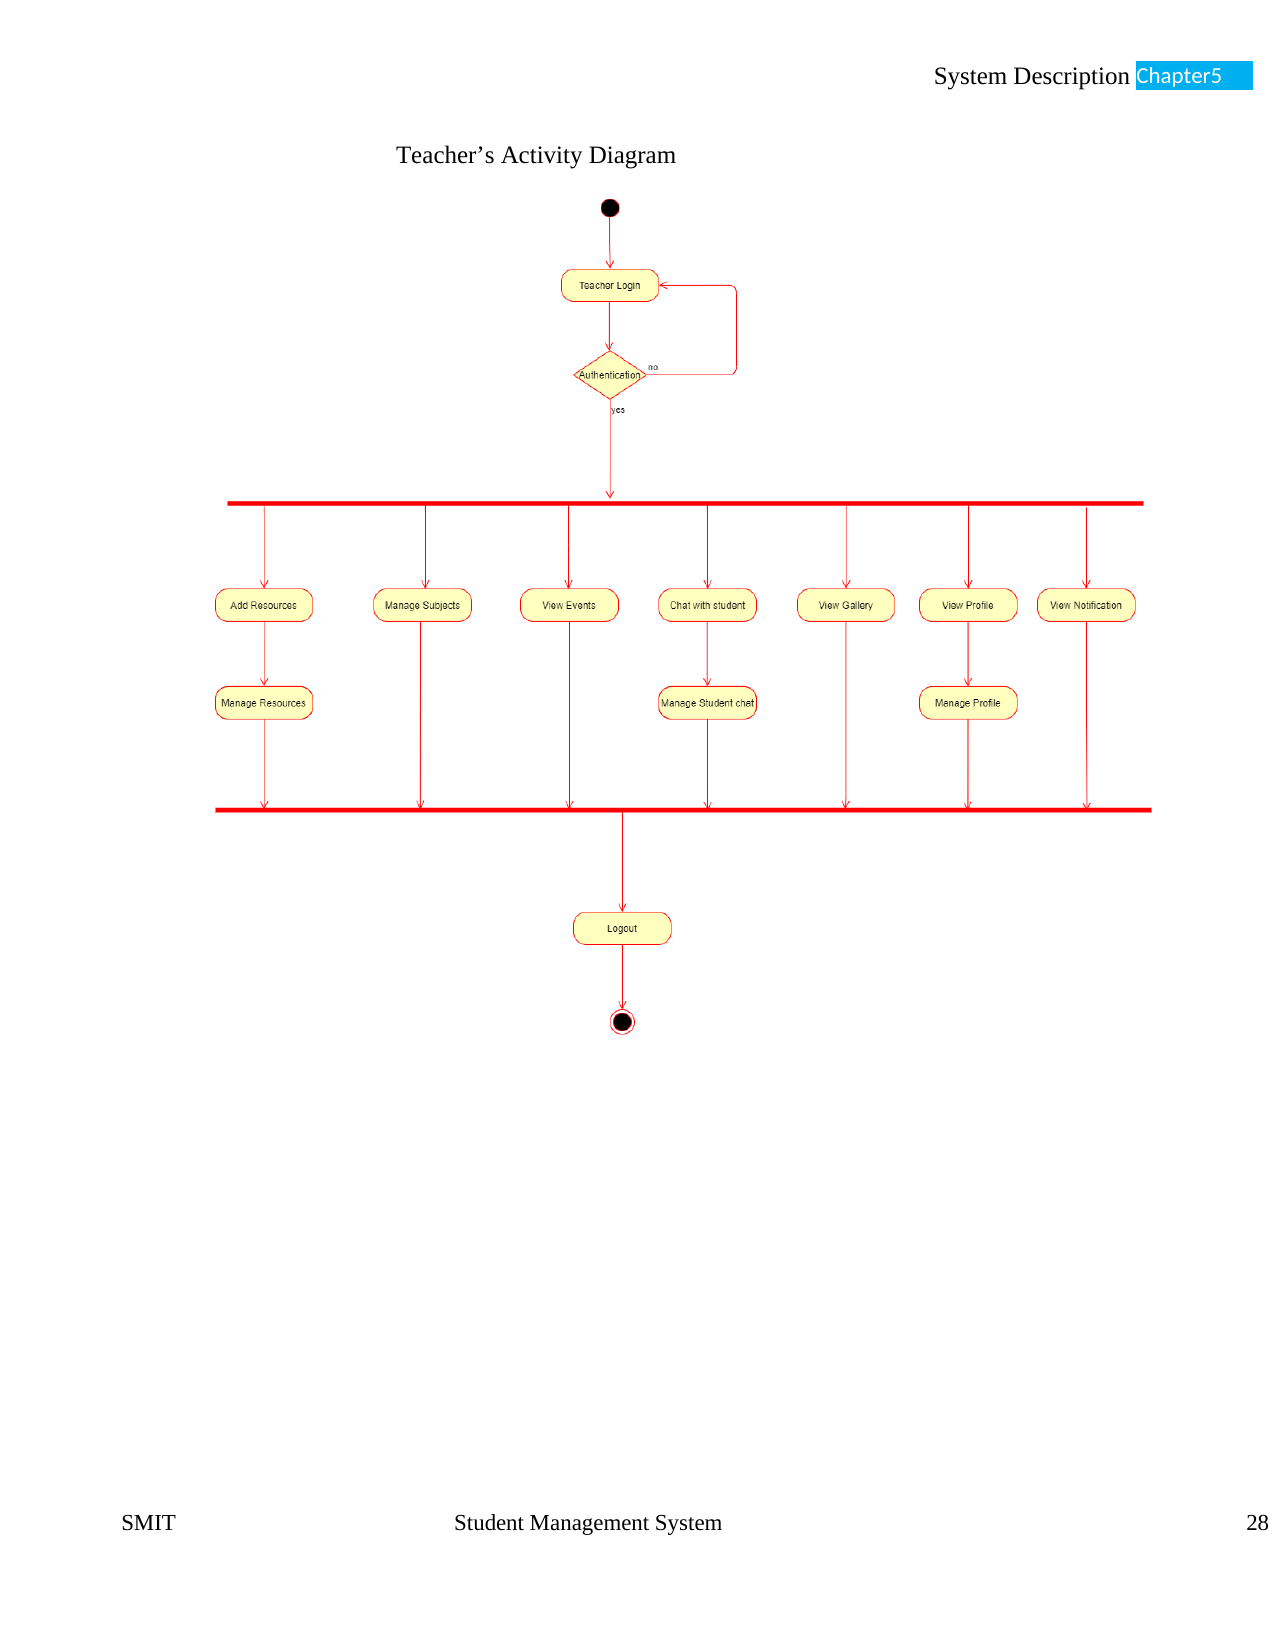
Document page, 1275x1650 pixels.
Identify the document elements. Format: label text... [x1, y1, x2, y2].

text Teacher’s Activity Diagram [321, 140, 1269, 169]
picture [212, 195, 1153, 1035]
